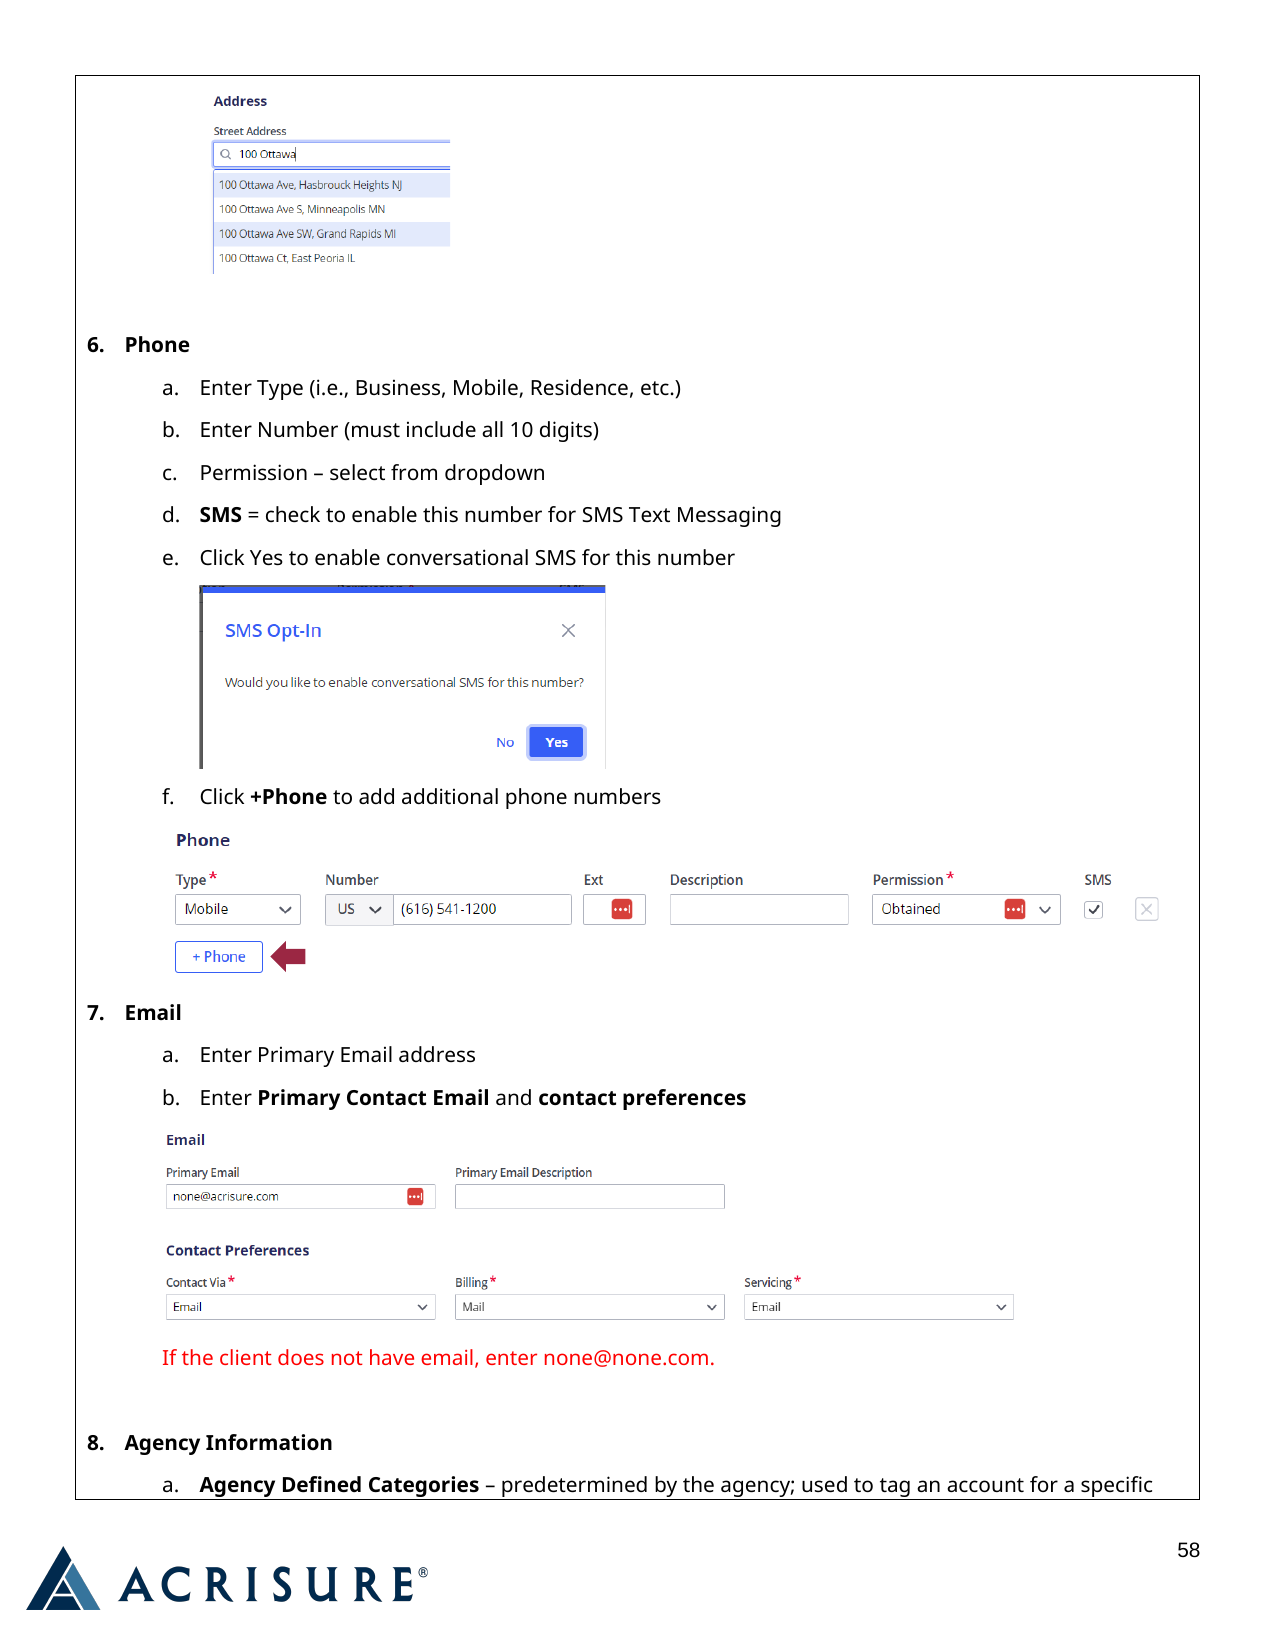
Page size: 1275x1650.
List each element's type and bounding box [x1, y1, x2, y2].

picture [161, 1125, 1019, 1329]
picture [199, 88, 451, 274]
picture [199, 585, 606, 769]
table_header [76, 76, 1199, 1499]
picture [161, 825, 1186, 984]
picture [26, 1546, 428, 1610]
